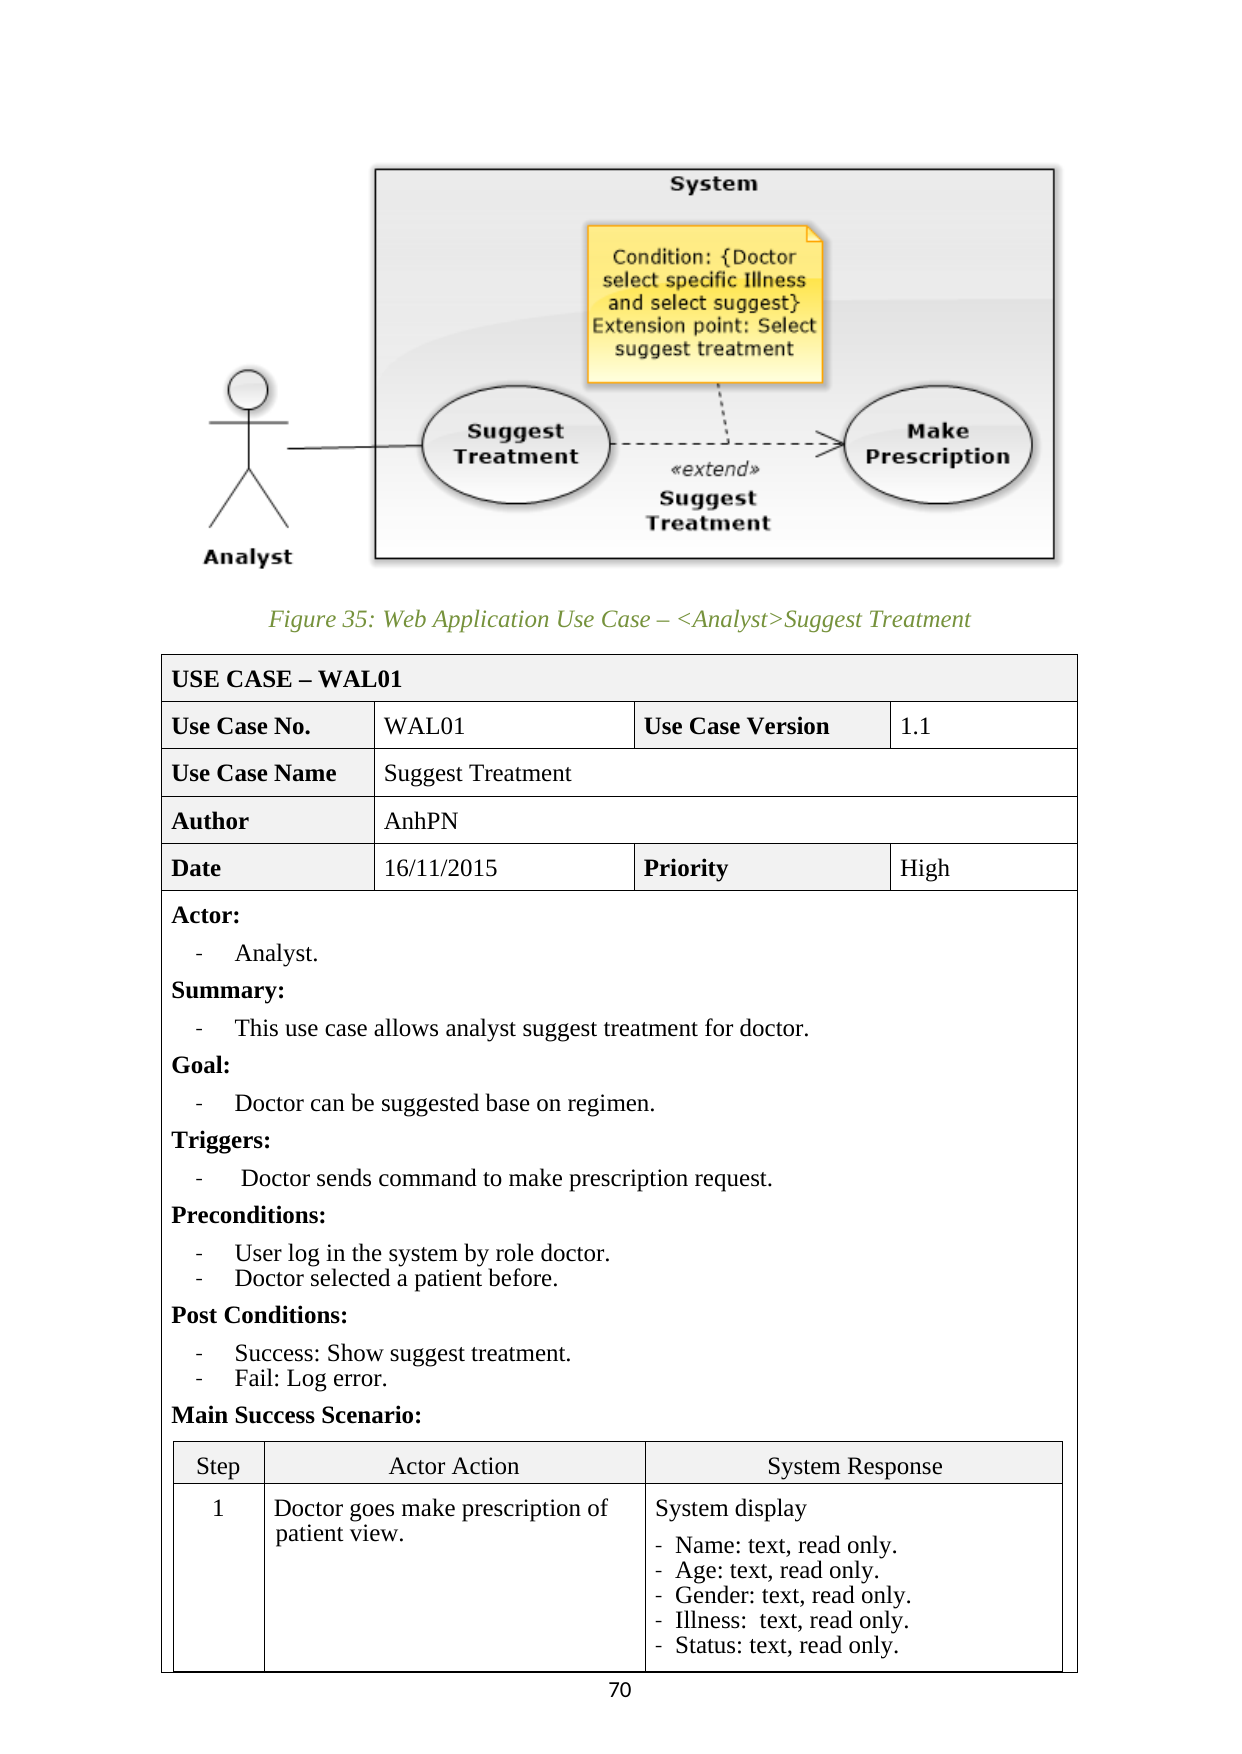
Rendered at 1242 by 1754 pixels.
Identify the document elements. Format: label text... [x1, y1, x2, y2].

table_cell Author [162, 797, 374, 843]
table_cell 16/11/2015 [375, 844, 634, 890]
picture [192, 162, 1094, 605]
table_cell Date [162, 844, 374, 890]
table_cell WAL01 [375, 702, 634, 748]
table_cell Use Case No. [162, 702, 374, 748]
text Figure 35: Web Application Use Case – <Analyst>Suggest Treatment [94, 604, 1146, 633]
table_cell Suggest Treatment [375, 749, 1077, 796]
table_cell High [891, 844, 1077, 890]
table_cell AnhPN [375, 797, 1077, 843]
table_cell Use Case Version [635, 702, 890, 748]
table_cell 1.1 [891, 702, 1077, 748]
table_cell Use Case Name [162, 749, 374, 796]
table_cell Priority [635, 844, 890, 890]
table_header USE CASE – WAL01 [162, 655, 1077, 701]
